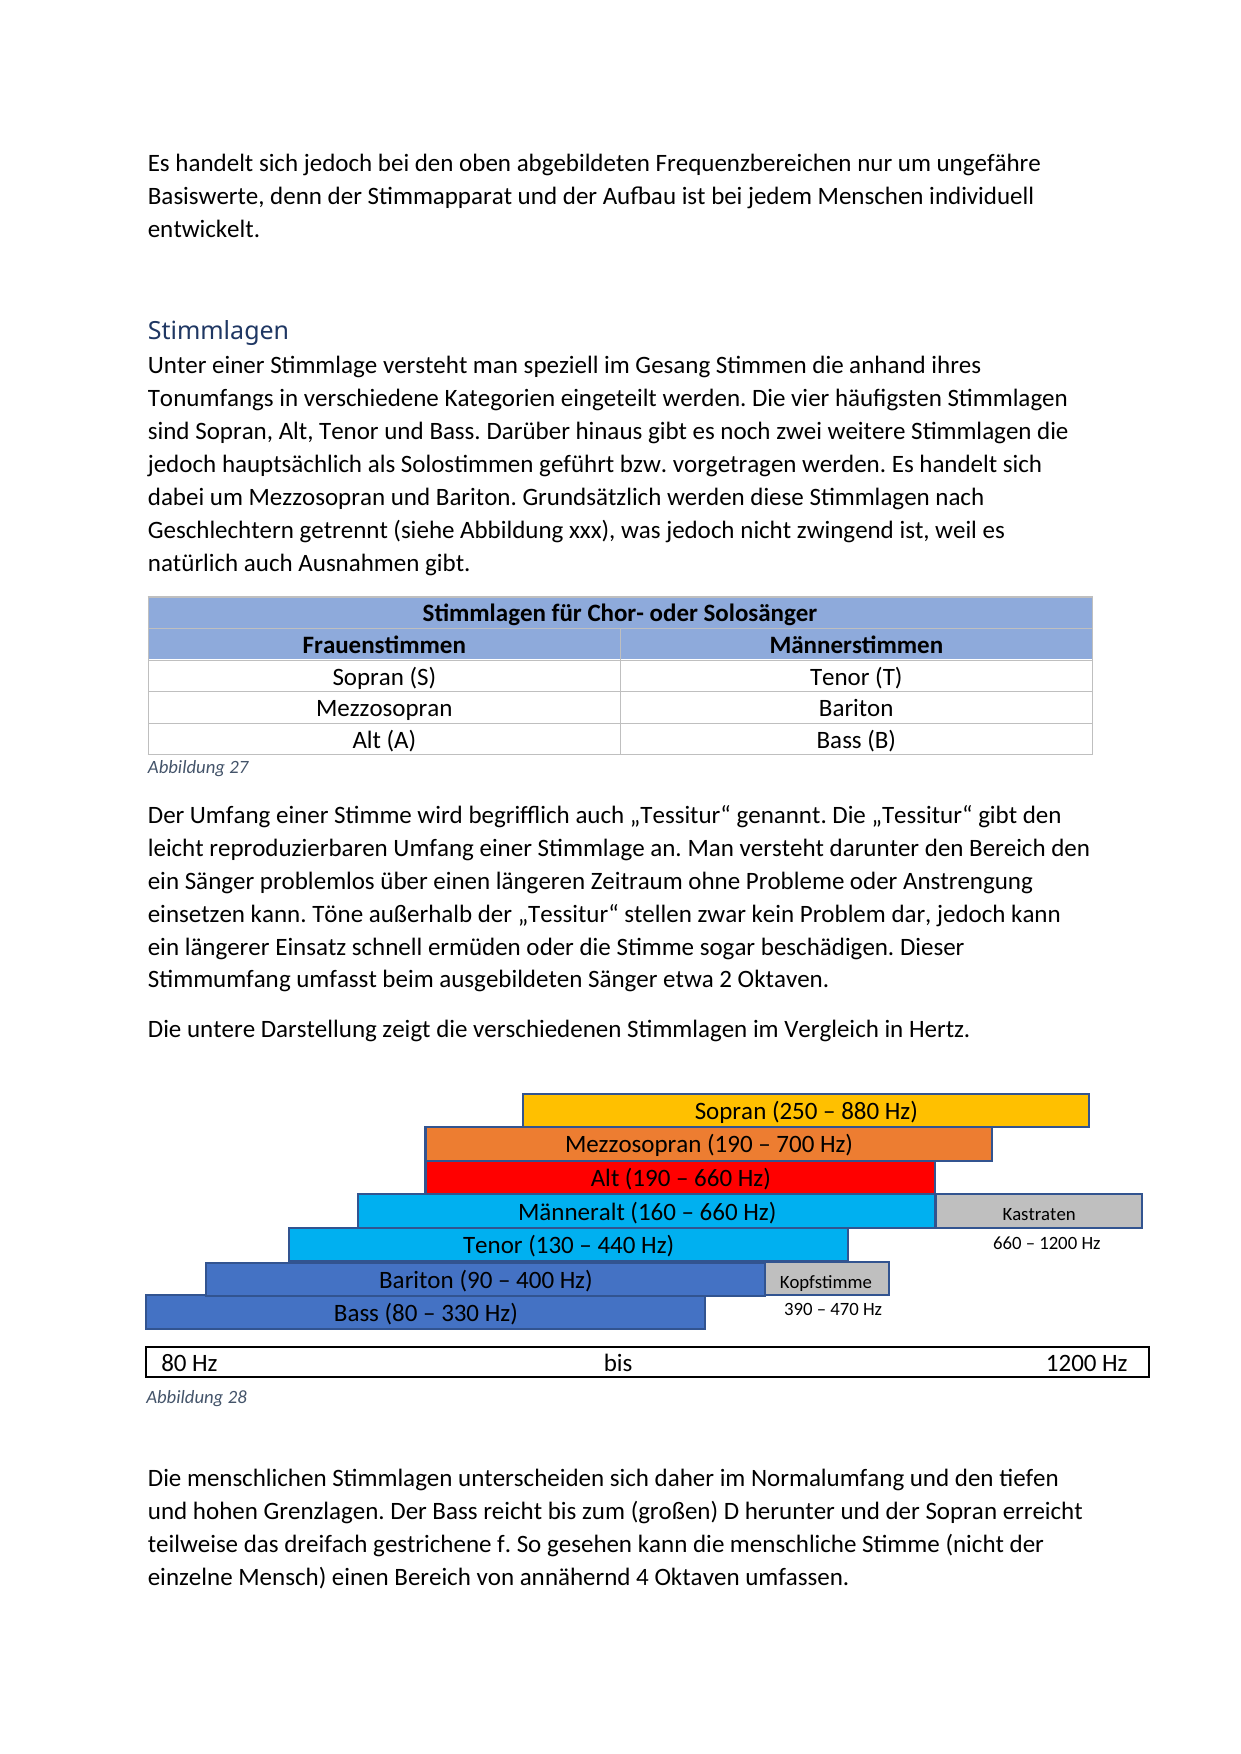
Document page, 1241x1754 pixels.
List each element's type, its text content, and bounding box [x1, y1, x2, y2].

text Der Umfang einer Stimme wird begrifflich auch „Tessitur“ genannt. Die „Tessitur“ gibt den leicht reproduzierbaren Umfang einer Stimmlage an. Man versteht darunter den Bereich den ein Sänger problemlos über einen längeren Zeitraum ohne Probleme oder Anstrengung einsetzen kann. Töne außerhalb der „Tessitur“ stellen zwar kein Problem dar, jedoch kann ein längerer Einsatz schnell ermüden oder die Stimme sogar beschädigen. Dieser Stimmumfang umfasst beim ausgebildeten Sänger etwa 2 Oktaven. [148, 799, 1093, 994]
table_cell Mezzosopran [149, 692, 620, 723]
text Abbildung 27 [148, 755, 1093, 778]
table_cell Männerstimmen [621, 629, 1092, 659]
table_cell Bariton [621, 692, 1092, 723]
text Die untere Darstellung zeigt die verschiedenen Stimmlagen im Vergleich in Hertz. [148, 1013, 1093, 1044]
table_cell Tenor (T) [621, 661, 1092, 691]
table_cell Frauenstimmen [149, 629, 620, 659]
table_cell Bass (B) [621, 724, 1092, 754]
subtitle Stimmlagen [148, 313, 1093, 347]
table_cell Sopran (S) [149, 661, 620, 691]
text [148, 1430, 1093, 1591]
table_header Stimmlagen für Chor- oder Solosänger [149, 598, 1092, 628]
text Unter einer Stimmlage versteht man speziell im Gesang Stimmen die anhand ihres Tonumfangs in verschiedene Kategorien eingeteilt werden. Die vier häufigsten Stimmlagen sind Sopran, Alt, Tenor und Bass. Darüber hinaus gibt es noch zwei weitere Stimmlagen die jedoch hauptsächlich als Solostimmen geführt bzw. vorgetragen werden. Es handelt sich dabei um Mezzosopran und Bariton. Grundsätzlich werden diese Stimmlagen nach Geschlechtern getrennt (siehe Abbildung xxx), was jedoch nicht zwingend ist, weil es natürlich auch Ausnahmen gibt. [148, 349, 1093, 577]
table_cell Alt (A) [149, 724, 620, 754]
text Es handelt sich jedoch bei den oben abgebildeten Frequenzbereichen nur um ungefähre Basiswerte, denn der Stimmapparat und der Aufbau ist bei jedem Menschen individuell entwickelt. [148, 148, 1093, 244]
